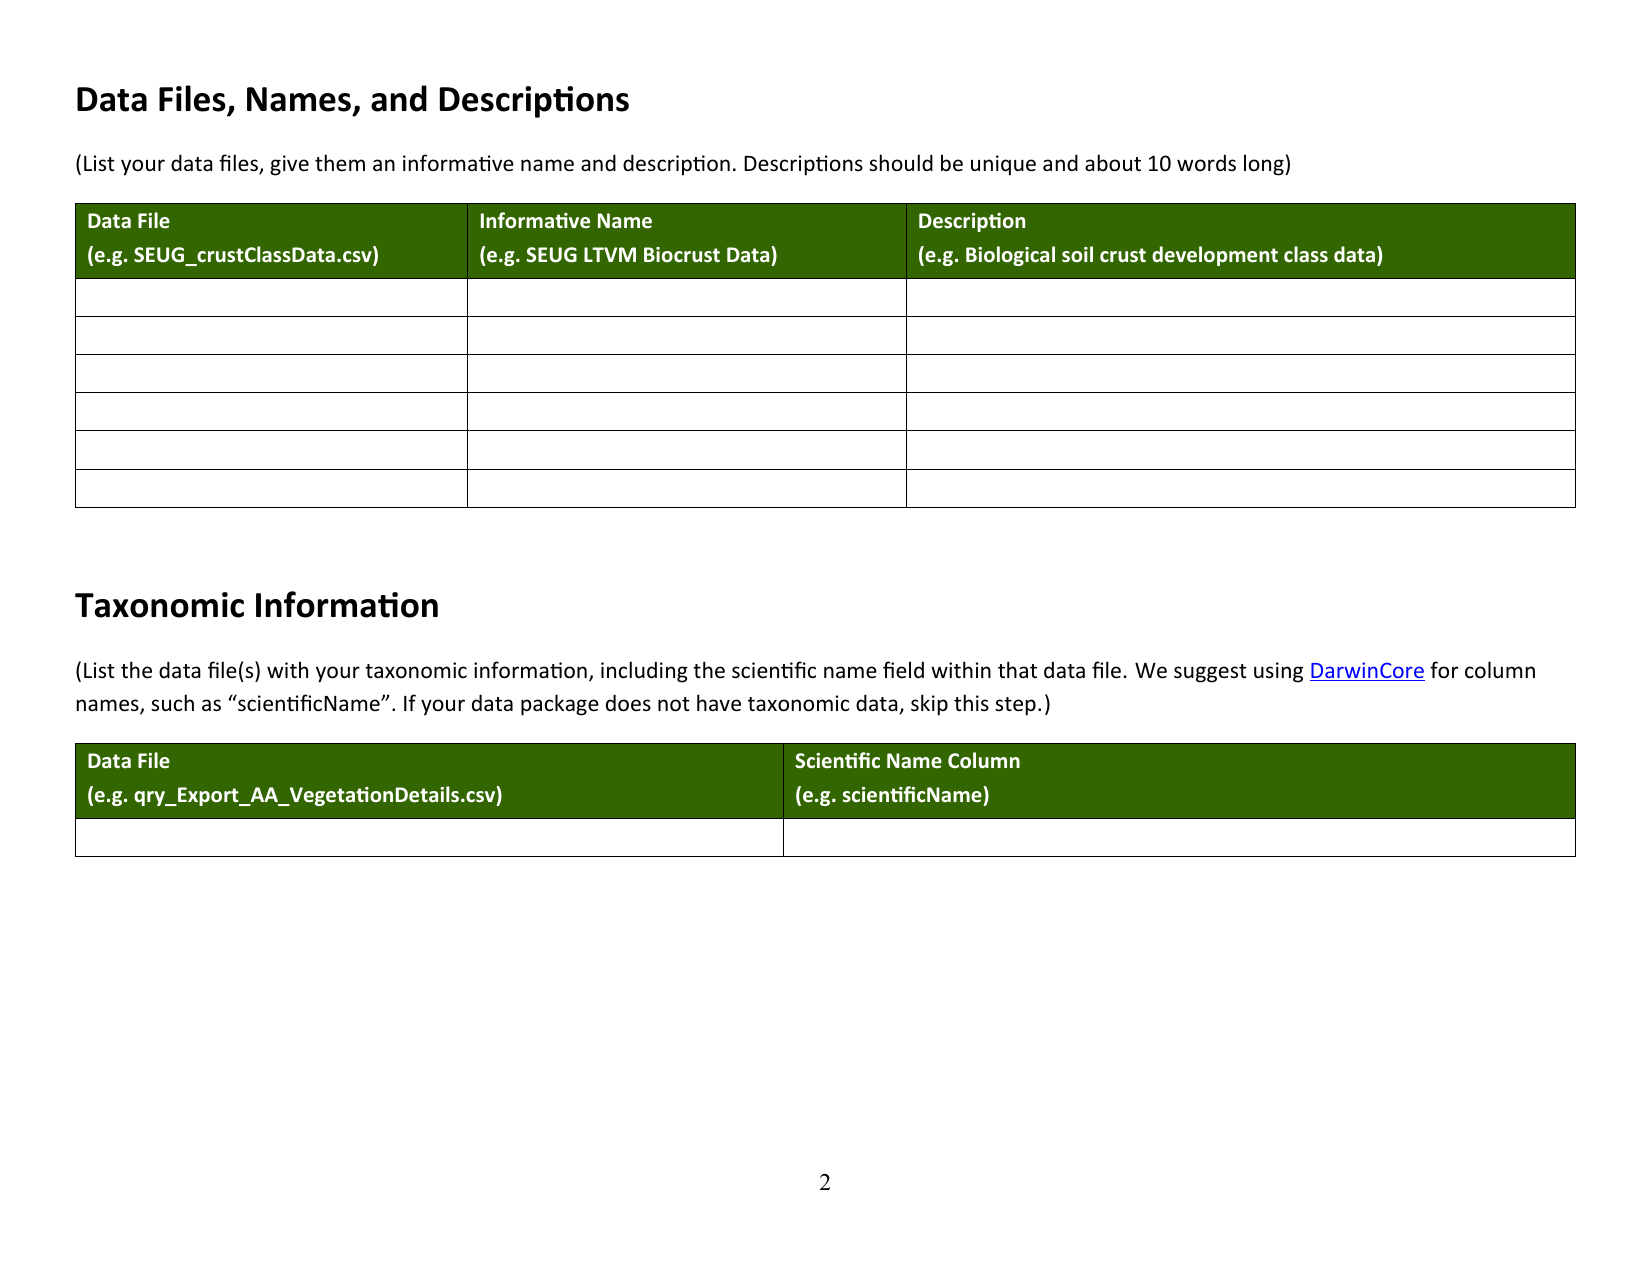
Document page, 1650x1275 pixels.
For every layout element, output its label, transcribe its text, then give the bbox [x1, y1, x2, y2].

table_cell [468, 431, 906, 468]
table_cell [468, 393, 906, 430]
table_cell [76, 470, 467, 507]
table_header Data File (e.g. qry_Export_AA_VegetationDetails.csv) [76, 744, 783, 818]
table_cell [907, 431, 1575, 468]
table_cell [468, 355, 906, 392]
table_cell [468, 279, 906, 316]
text (List your data files, give them an informative name and description. Descriptions should be unique and about 10 words long) [75, 148, 1575, 178]
table_cell [468, 317, 906, 354]
table_cell [907, 355, 1575, 392]
table_header Informative Name (e.g. SEUG LTVM Biocrust Data) [468, 204, 906, 278]
table_cell [784, 819, 1575, 856]
table_header Description (e.g. Biological soil crust development class data) [907, 204, 1575, 278]
table_header Scientific Name Column (e.g. scientificName) [784, 744, 1575, 818]
table_cell [76, 431, 467, 468]
table_cell [76, 279, 467, 316]
table_cell [76, 355, 467, 392]
table_header Data File (e.g. SEUG_crustClassData.csv) [76, 204, 467, 278]
table_cell [907, 317, 1575, 354]
subtitle Taxonomic Information [75, 581, 1575, 627]
subtitle Data Files, Names, and Descriptions [75, 75, 1575, 121]
table_cell [907, 470, 1575, 507]
table_cell [76, 819, 783, 856]
table_cell [907, 279, 1575, 316]
text (List the data file(s) with your taxonomic information, including the scientific name field within that data file. We suggest using DarwinCore for column names, such as “scientificName”. If your data package does not have taxonomic data, skip this step.) [75, 655, 1575, 718]
table_cell [76, 317, 467, 354]
table_cell [76, 393, 467, 430]
table_cell [468, 470, 906, 507]
table_cell [907, 393, 1575, 430]
